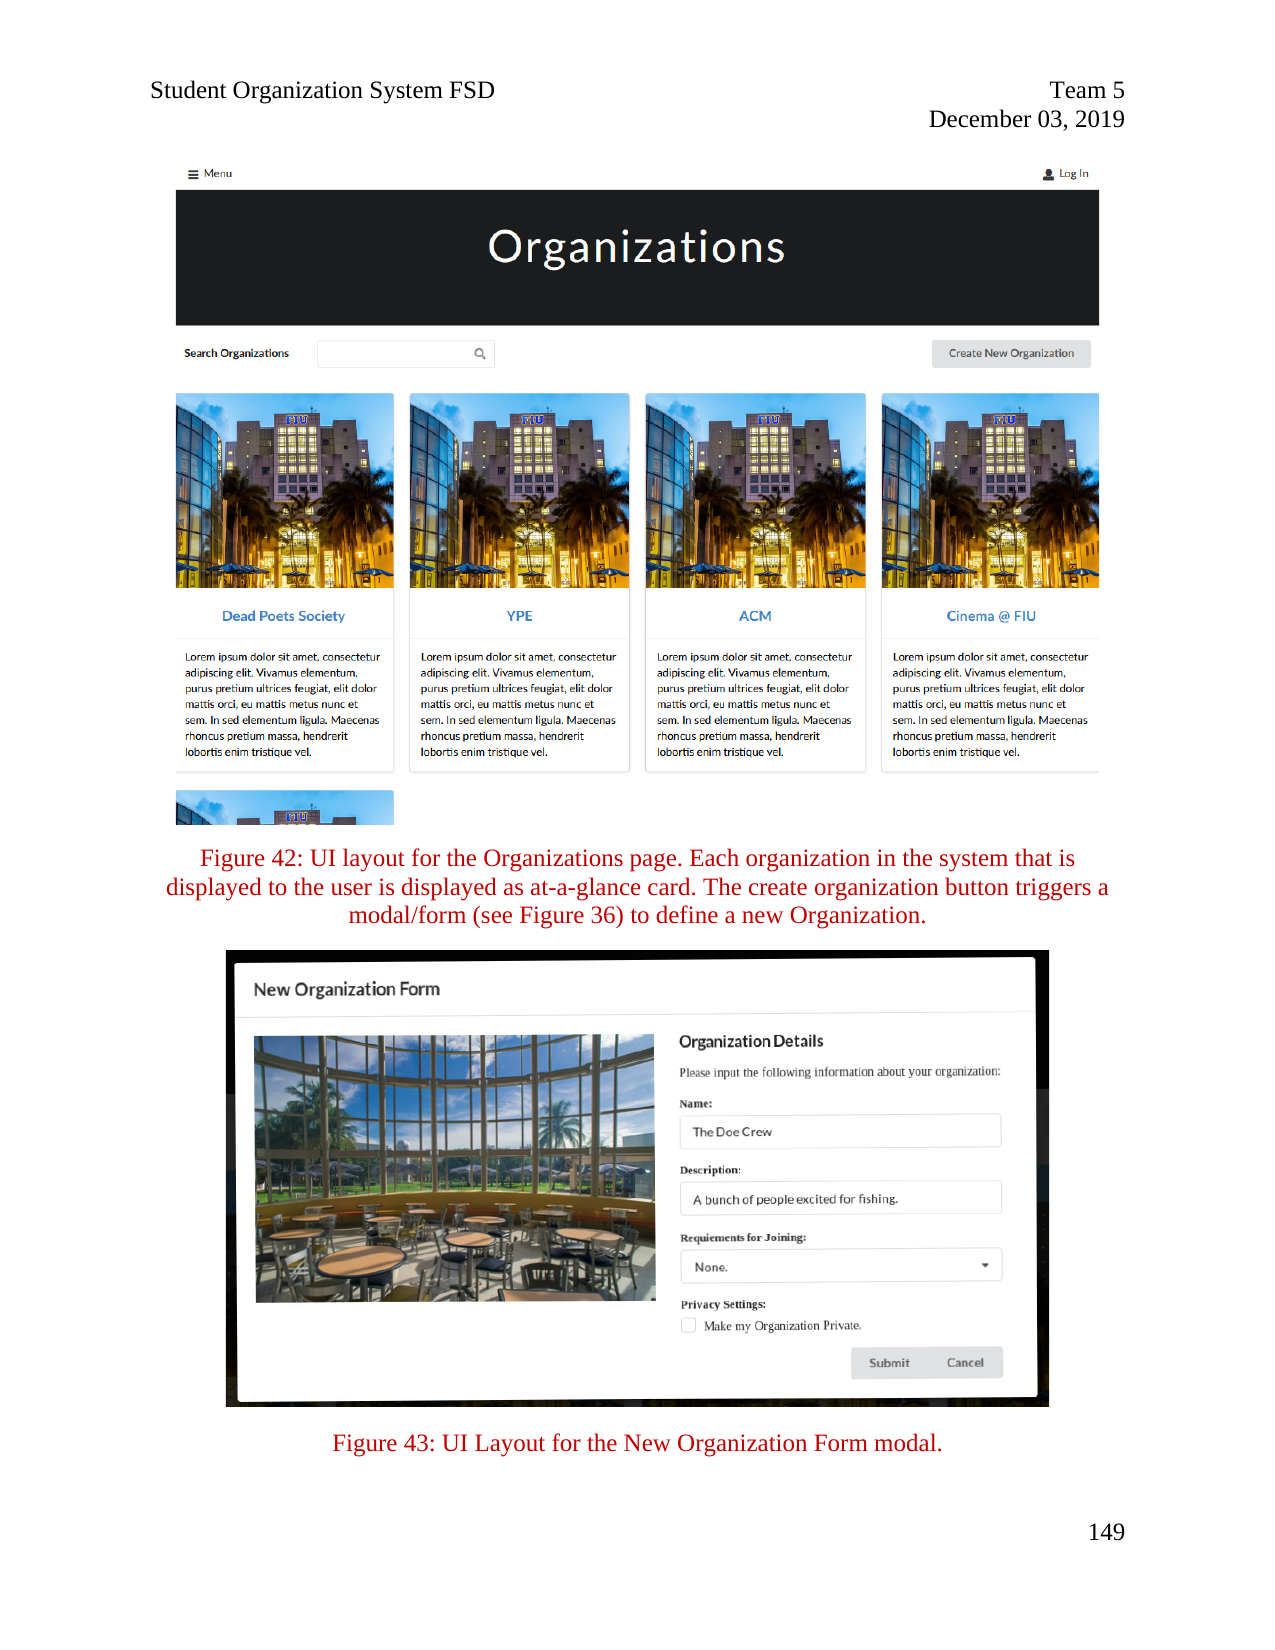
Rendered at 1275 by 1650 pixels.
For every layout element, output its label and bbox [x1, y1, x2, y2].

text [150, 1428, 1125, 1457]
picture [175, 161, 1100, 825]
picture [225, 950, 1050, 1407]
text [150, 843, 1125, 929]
